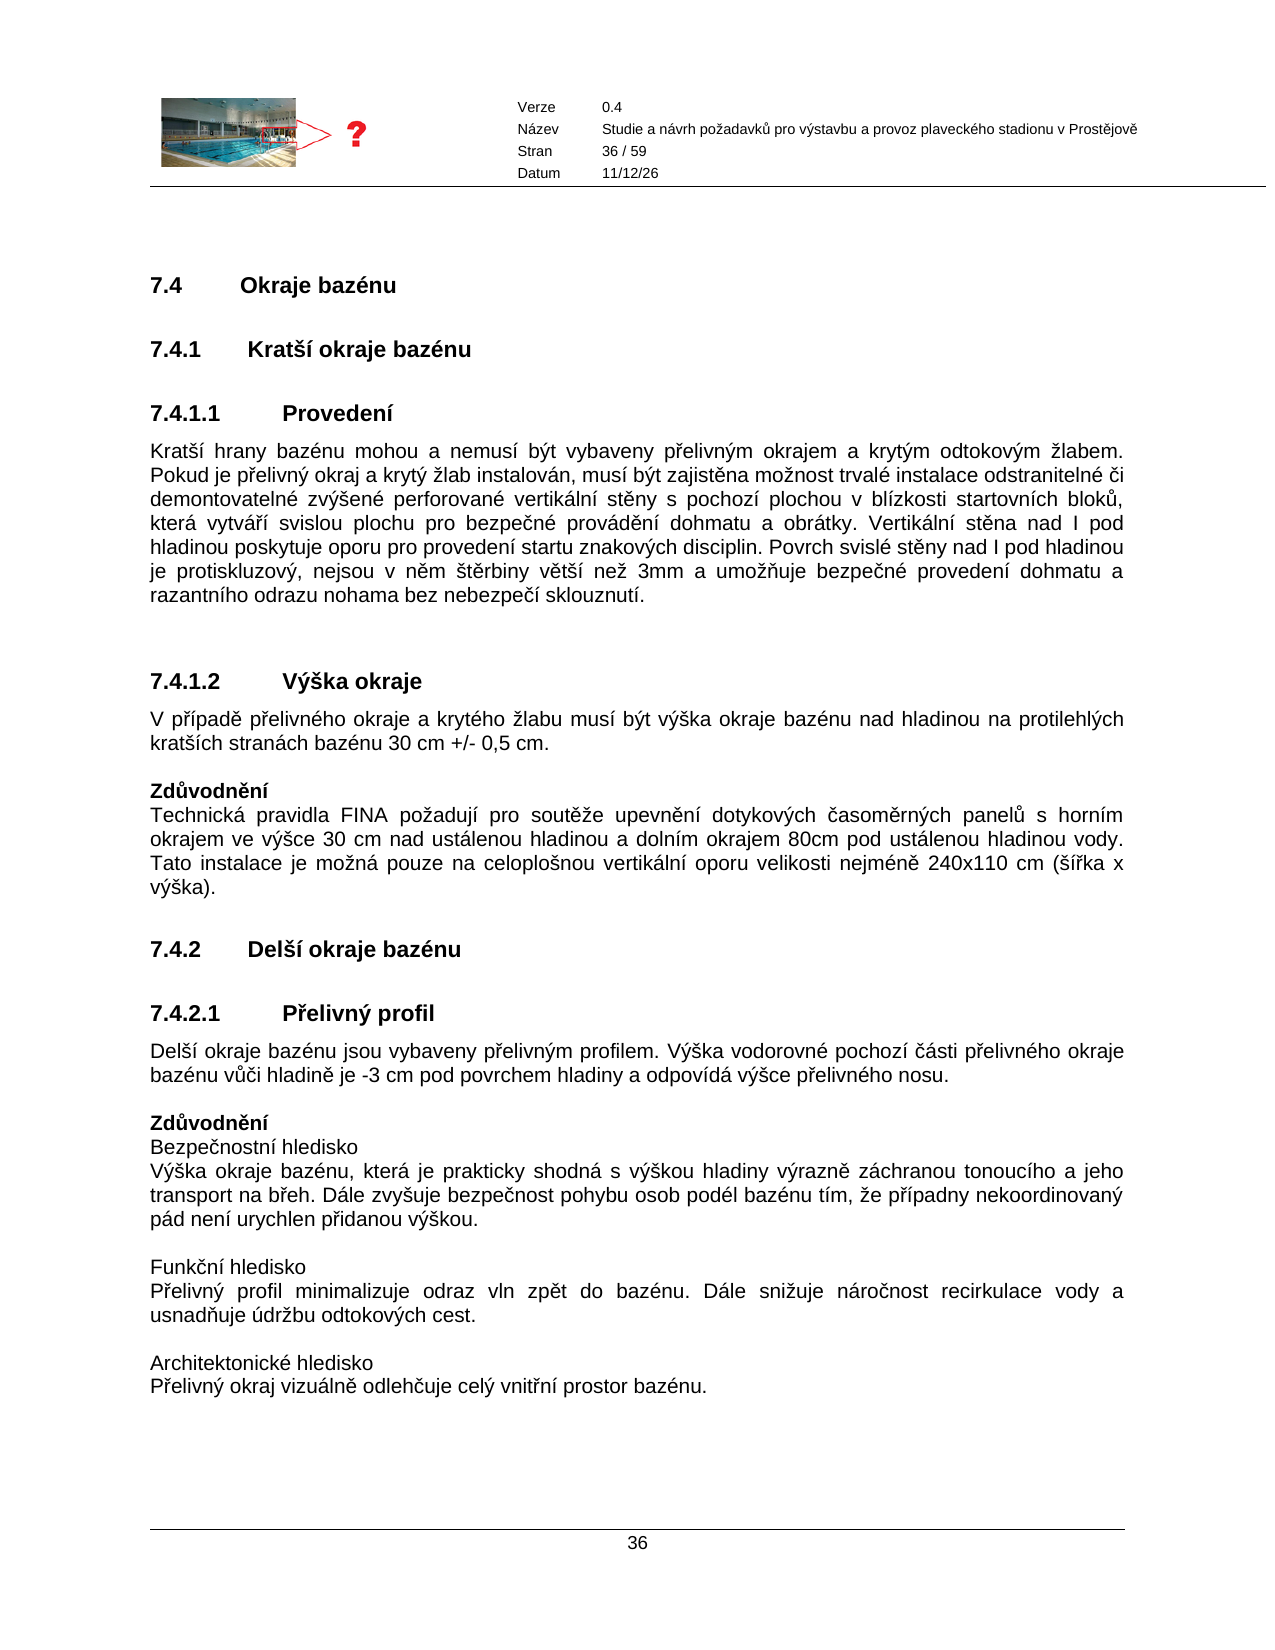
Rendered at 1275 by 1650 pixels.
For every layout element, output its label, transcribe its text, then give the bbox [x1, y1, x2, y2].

text Zdůvodnění [150, 1111, 1125, 1135]
text Zdůvodnění [150, 779, 1125, 803]
subtitle Delší okraje bazénu [150, 936, 1125, 963]
subtitle Výška okraje [150, 668, 1125, 694]
text Delší okraje bazénu jsou vybaveny přelivným profilem. Výška vodorovné pochozí části přelivného okraje bazénu vůči hladině je -3 cm pod povrchem hladiny a odpovídá výšce přelivného nosu. [150, 1039, 1125, 1087]
subtitle Přelivný profil [150, 1000, 1125, 1026]
picture [161, 98, 416, 167]
text Přelivný okraj vizuálně odlehčuje celý vnitřní prostor bazénu. [150, 1374, 1125, 1398]
text Technická pravidla FINA požadují pro soutěže upevnění dotykových časoměrných panelů s horním okrajem ve výšce 30 cm nad ustálenou hladinou a dolním okrajem 80cm pod ustálenou hladinou vody. Tato instalace je možná pouze na celoplošnou vertikální oporu velikosti nejméně 240x110 cm (šířka x výška). [150, 803, 1125, 899]
subtitle Provedení [150, 400, 1125, 427]
text Kratší hrany bazénu mohou a nemusí být vybaveny přelivným okrajem a krytým odtokovým žlabem. Pokud je přelivný okraj a krytý žlab instalován, musí být zajistěna možnost trvalé instalace odstranitelné či demontovatelné zvýšené perforované vertikální stěny s pochozí plochou v blízkosti startovních bloků, která vytváří svislou plochu pro bezpečné provádění dohmatu a obrátky. Vertikální stěna nad I pod hladinou poskytuje oporu pro provedení startu znakových disciplin. Povrch svislé stěny nad I pod hladinou je protiskluzový, nejsou v něm štěrbiny větší než 3mm a umožňuje bezpečné provedení dohmatu a razantního odrazu nohama bez nebezpečí sklouznutí. [150, 439, 1125, 607]
text Přelivný profil minimalizuje odraz vln zpět do bazénu. Dále snižuje náročnost recirkulace vody a usnadňuje údržbu odtokových cest. [150, 1278, 1125, 1326]
text Funkční hledisko [150, 1254, 1125, 1278]
subtitle Kratší okraje bazénu [150, 336, 1125, 363]
text Architektonické hledisko [150, 1350, 1125, 1374]
text Bezpečnostní hledisko [150, 1135, 1125, 1159]
subtitle Okraje bazénu [150, 272, 1125, 299]
text Výška okraje bazénu, která je prakticky shodná s výškou hladiny výrazně záchranou tonoucího a jeho transport na břeh. Dále zvyšuje bezpečnost pohybu osob podél bazénu tím, že případny nekoordinovaný pád není urychlen přidanou výškou. [150, 1159, 1125, 1231]
text V případě přelivného okraje a krytého žlabu musí být výška okraje bazénu nad hladinou na protilehlých kratších stranách bazénu 30 cm +/- 0,5 cm. [150, 707, 1125, 755]
